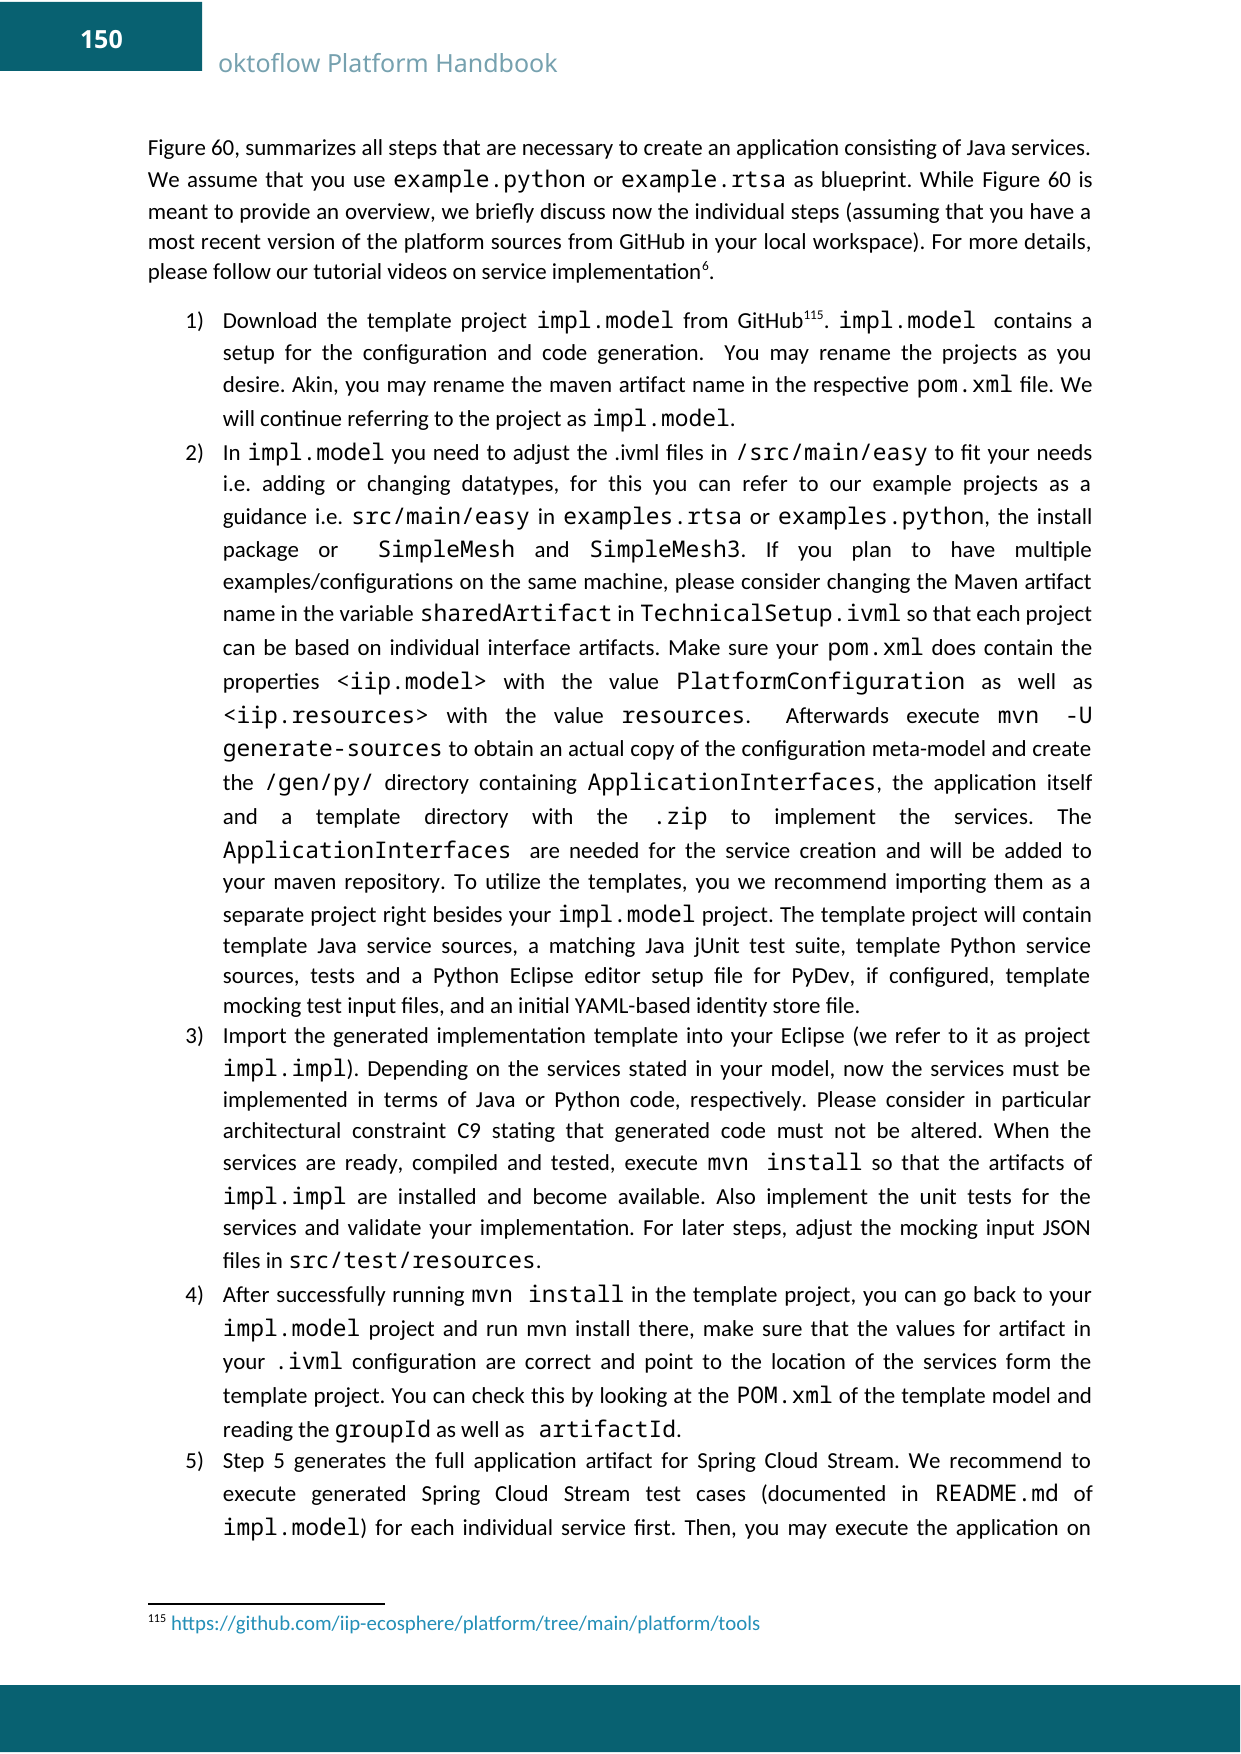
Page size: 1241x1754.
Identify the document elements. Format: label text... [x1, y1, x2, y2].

text Figure 60, summarizes all steps that are necessary to create an application consisting of Java services. We assume that you use example.python or example.rtsa as blueprint. While Figure 60 is meant to provide an overview, we briefly discuss now the individual steps (assuming that you have a most recent version of the platform sources from GitHub in your local workspace). For more details, please follow our tutorial videos on service implementation6. [148, 133, 1093, 285]
list In impl.model you need to adjust the .ivml files in /src/main/easy to fit your needs i.e. adding or changing datatypes, for this you can refer to our example projects as a guidance i.e. src/main/easy in examples.rtsa or examples.python, the install package or SimpleMesh and SimpleMesh3. If you plan to have multiple examples/configurations on the same machine, please consider changing the Maven artifact name in the variable sharedArtifact in TechnicalSetup.ivml so that each project can be based on individual interface artifacts. Make sure your pom.xml does contain the properties <iip.model> with the value PlatformConfiguration as well as <iip.resources> with the value resources. Afterwards execute mvn -U generate-sources to obtain an actual copy of the configuration meta-model and create the /gen/py/ directory containing ApplicationInterfaces, the application itself and a template directory with the .zip to implement the services. The ApplicationInterfaces are needed for the service creation and will be added to your maven repository. To utilize the templates, you we recommend importing them as a separate project right besides your impl.model project. The template project will contain template Java service sources, a matching Java jUnit test suite, template Python service sources, tests and a Python Eclipse editor setup file for PyDev, if configured, template mocking test input files, and an initial YAML-based identity store file. [185, 436, 1093, 1019]
list Import the generated implementation template into your Eclipse (we refer to it as project impl.impl). Depending on the services stated in your model, now the services must be implemented in terms of Java or Python code, respectively. Please consider in particular architectural constraint C9 stating that generated code must not be altered. When the services are ready, compiled and tested, execute mvn install so that the artifacts of impl.impl are installed and become available. Also implement the unit tests for the services and validate your implementation. For later steps, adjust the mocking input JSON files in src/test/resources. [185, 1022, 1093, 1275]
list After successfully running mvn install in the template project, you can go back to your impl.model project and run mvn install there, make sure that the values for artifact in your .ivml configuration are correct and point to the location of the services form the template project. You can check this by looking at the POM.xml of the template model and reading the groupId as well as artifactId. [185, 1278, 1093, 1444]
list Download the template project impl.model from GitHub. impl.model contains a setup for the configuration and code generation. You may rename the projects as you desire. Akin, you may rename the maven artifact name in the respective pom.xml file. We will continue referring to the project as impl.model. [185, 304, 1093, 433]
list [185, 1446, 1093, 1542]
